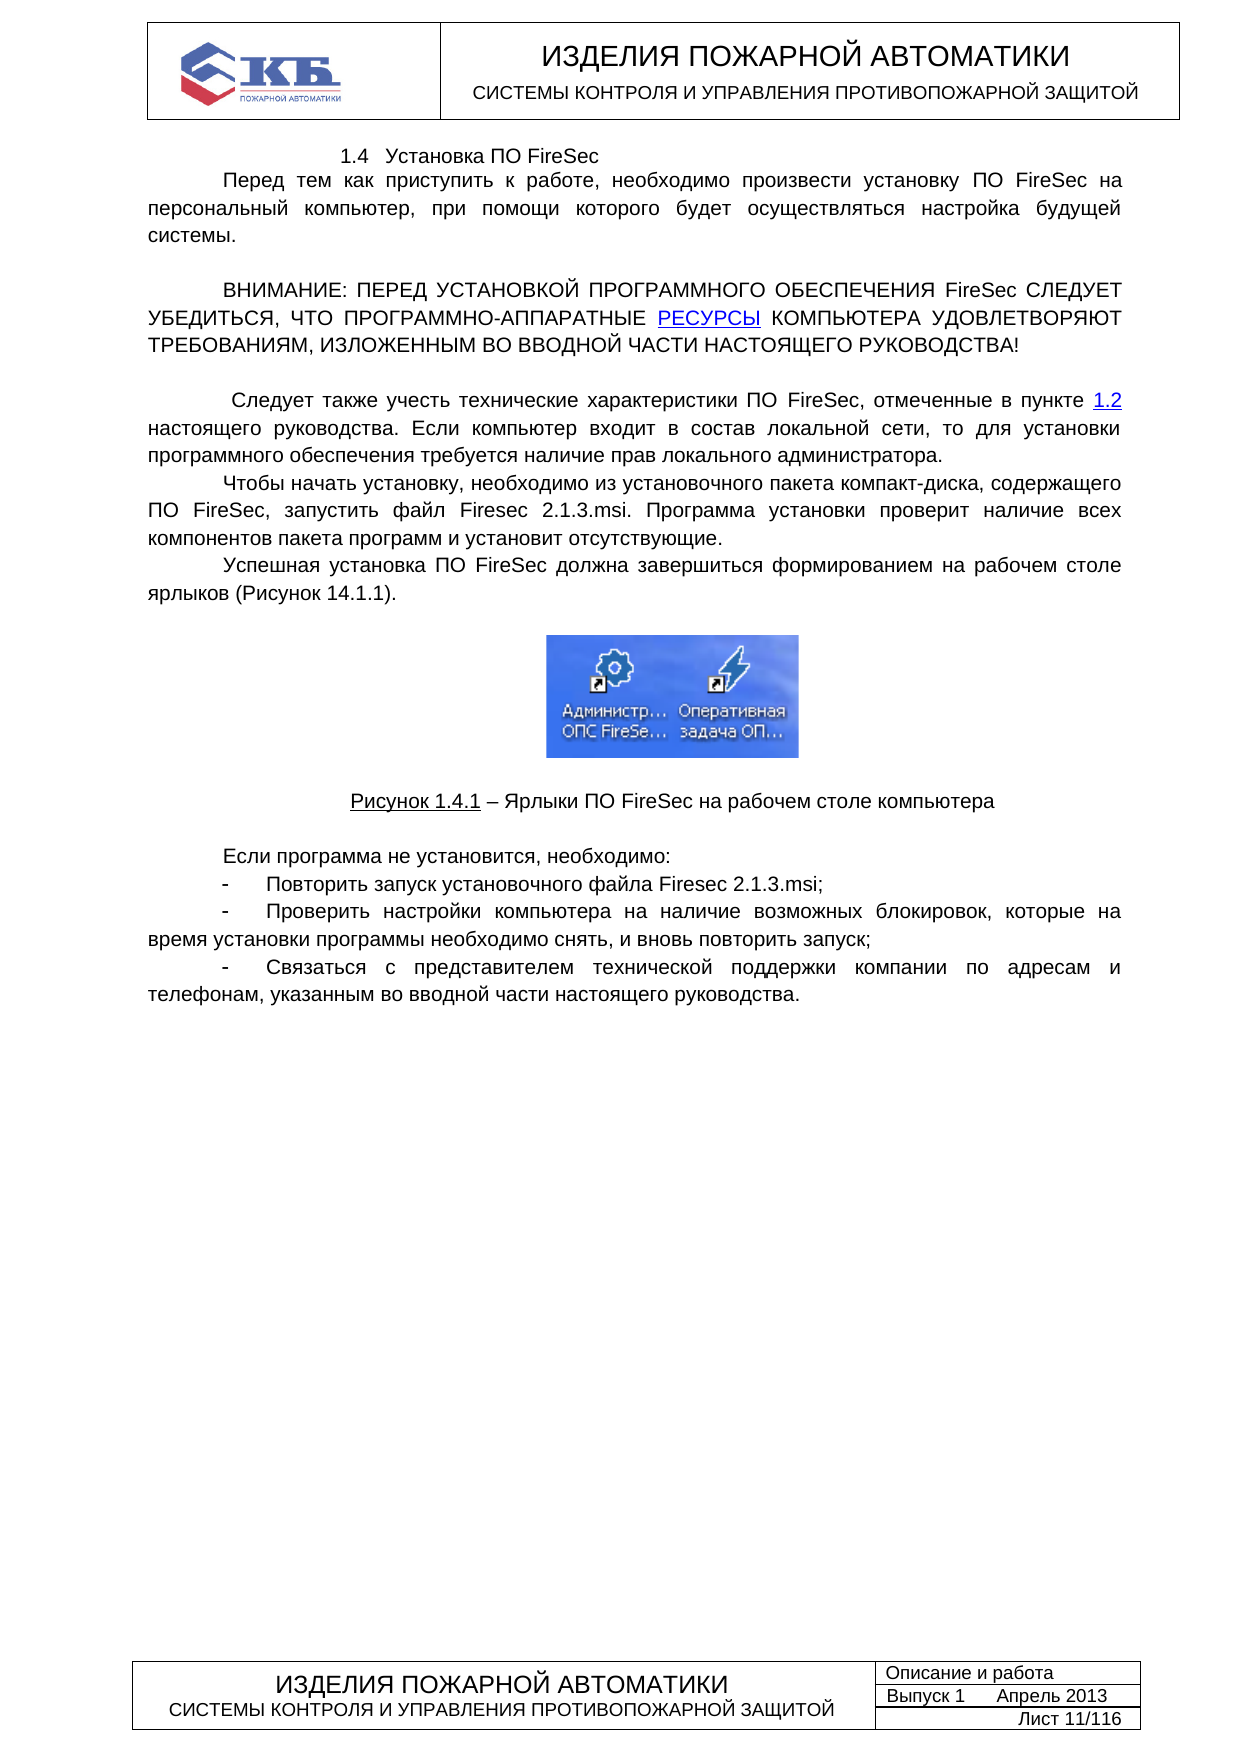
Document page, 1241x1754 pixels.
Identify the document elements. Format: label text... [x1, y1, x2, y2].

picture [546, 635, 799, 758]
list Следует также учесть технические характеристики ПО FireSec, отмеченные в пункте 1.2 настоящего руководства. Если компьютер входит в состав локальной сети, то для установки программного обеспечения требуется наличие прав локального администратора. [148, 388, 1122, 467]
list Проверить настройки компьютера на наличие возможных блокировок, которые на время установки программы необходимо снять, и вновь повторить запуск; [148, 899, 1122, 951]
list Повторить запуск установочного файла Firesec 2.1.3.msi; [148, 872, 1122, 896]
picture [177, 34, 354, 115]
list Установка ПО FireSec [340, 144, 1122, 168]
list Чтобы начать установку, необходимо из установочного пакета компакт-диска, содержащего ПО FireSec, запустить файл Firesec 2.1.3.msi. Программа установки проверит наличие всех компонентов пакета программ и установит отсутствующие. [148, 471, 1122, 550]
list Перед тем как приступить к работе, необходимо произвести установку ПО FireSec на персональный компьютер, при помощи которого будет осуществляться настройка будущей системы. [148, 168, 1122, 247]
list Если программа не установится, необходимо: [148, 844, 1122, 868]
list ВНИМАНИЕ: ПЕРЕД УСТАНОВКОЙ ПРОГРАММНОГО ОБЕСПЕЧЕНИЯ FireSec СЛЕДУЕТ УБЕДИТЬСЯ, ЧТО ПРОГРАММНО-АППАРАТНЫЕ РЕСУРСЫ КОМПЬЮТЕРА УДОВЛЕТВОРЯЮТ ТРЕБОВАНИЯМ, ИЗЛОЖЕННЫМ ВО ВВОДНОЙ ЧАСТИ НАСТОЯЩЕГО РУКОВОДСТВА! [148, 278, 1122, 357]
list Успешная установка ПО FireSec должна завершиться формированием на рабочем столе ярлыков (Рисунок 14.1.1). [148, 553, 1122, 605]
list Связаться с представителем технической поддержки компании по адресам и телефонам, указанным во вводной части настоящего руководства. [148, 954, 1122, 1006]
list Рисунок 1.4.1 – Ярлыки ПО FireSec на рабочем столе компьютера [148, 789, 1122, 813]
